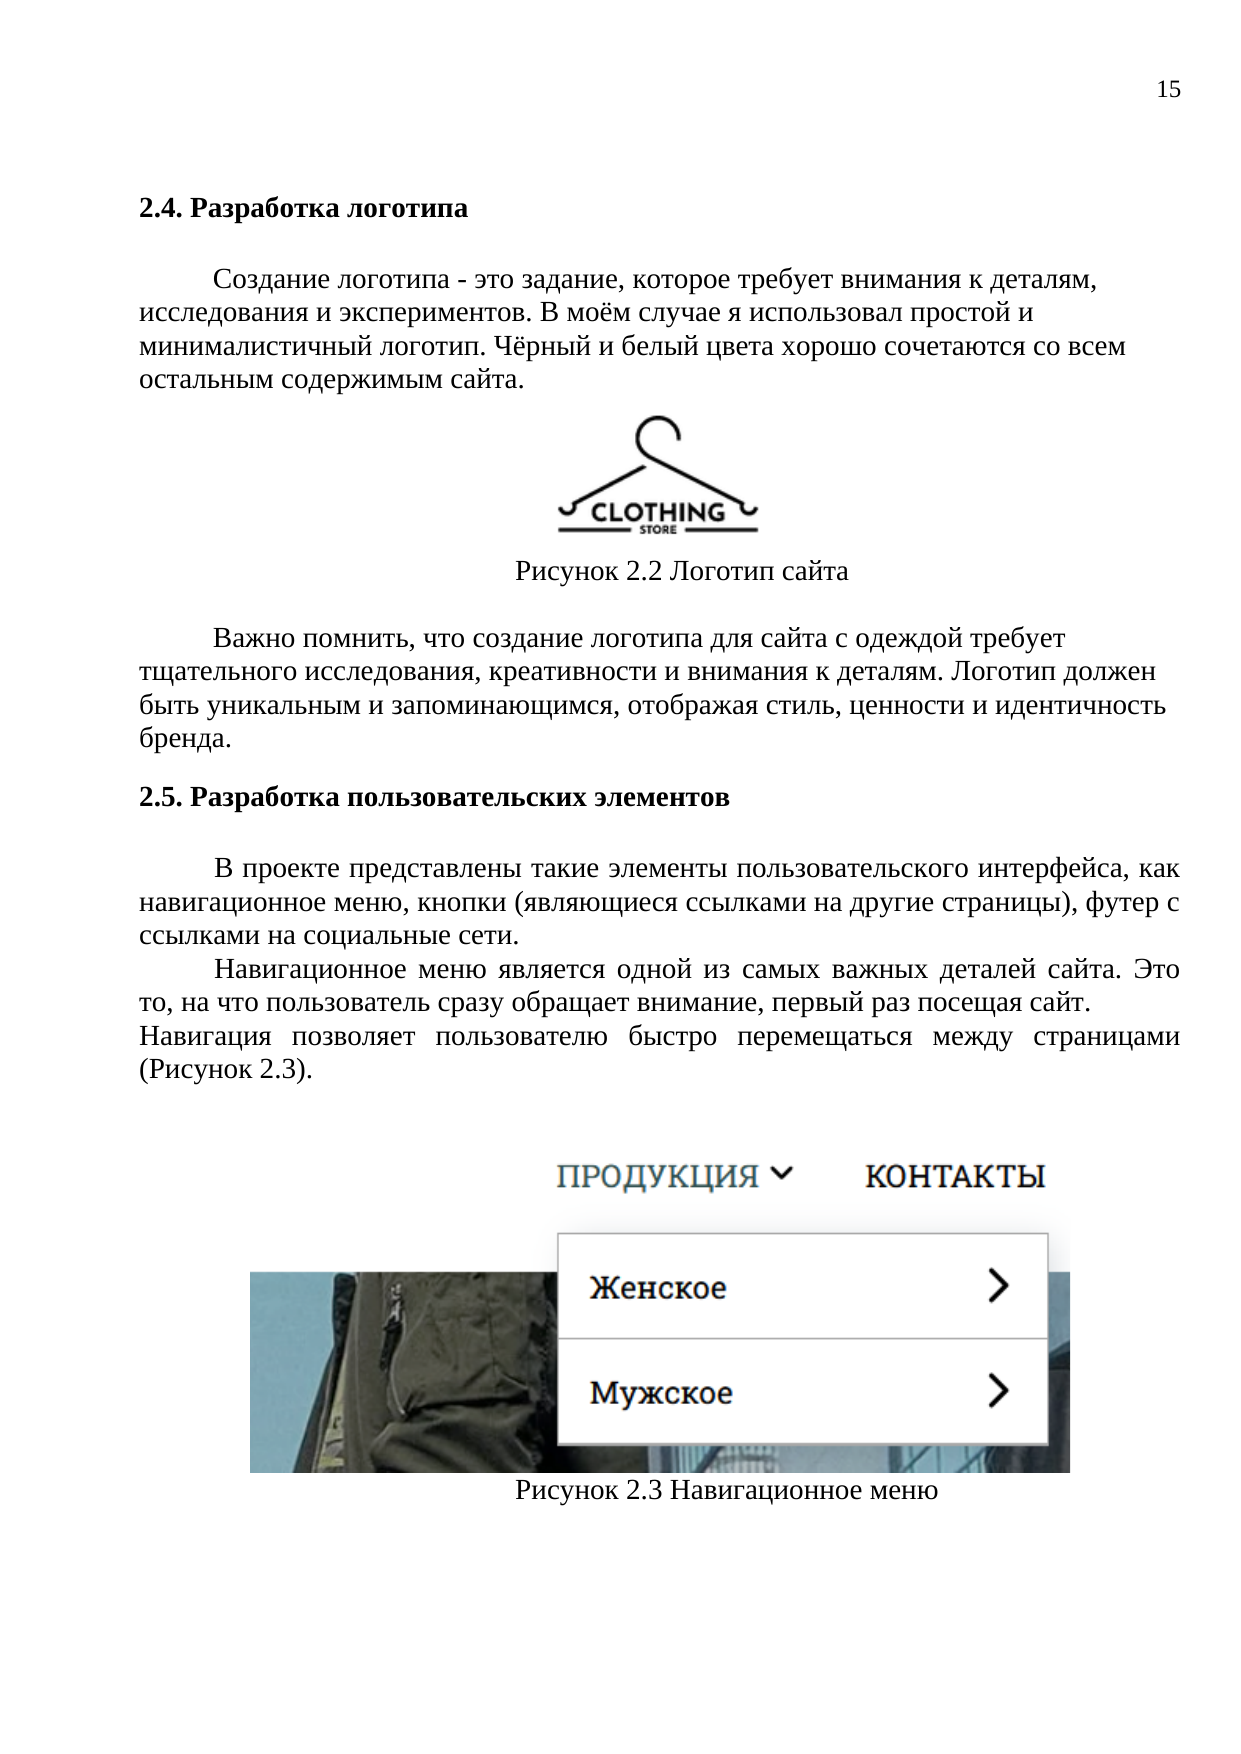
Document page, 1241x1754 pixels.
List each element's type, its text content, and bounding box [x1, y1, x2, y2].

text Рисунок 2.2 Логотип сайта [515, 553, 1181, 586]
text 2.4. Разработка логотипа [139, 190, 1181, 223]
picture [250, 1085, 1071, 1473]
text В проекте представлены такие элементы пользовательского интерфейса, как навигационное меню, кнопки (являющиеся ссылками на другие страницы), футер с ссылками на социальные сети. [139, 850, 1181, 951]
text Рисунок 2.3 Навигационное меню [515, 1472, 1181, 1506]
text Важно помнить, что создание логотипа для сайта с одеждой требует тщательного исследования, креативности и внимания к деталям. Логотип должен быть уникальным и запоминающимся, отображая стиль, ценности и идентичность бренда. [139, 620, 1181, 754]
text Навигационное меню является одной из самых важных деталей сайта. Это то, на что пользователь сразу обращает внимание, первый раз посещая сайт. [139, 951, 1181, 1018]
picture [168, 395, 1152, 553]
text 2.5. Разработка пользовательских элементов [139, 779, 1181, 813]
text Создание логотипа - это задание, которое требует внимания к деталям, исследования и экспериментов. В моём случае я использовал простой и минималистичный логотип. Чёрный и белый цвета хорошо сочетаются со всем остальным содержимым сайта. [139, 261, 1181, 395]
text Навигация позволяет пользователю быстро перемещаться между страницами (Рисунок 2.3). [139, 1018, 1181, 1085]
